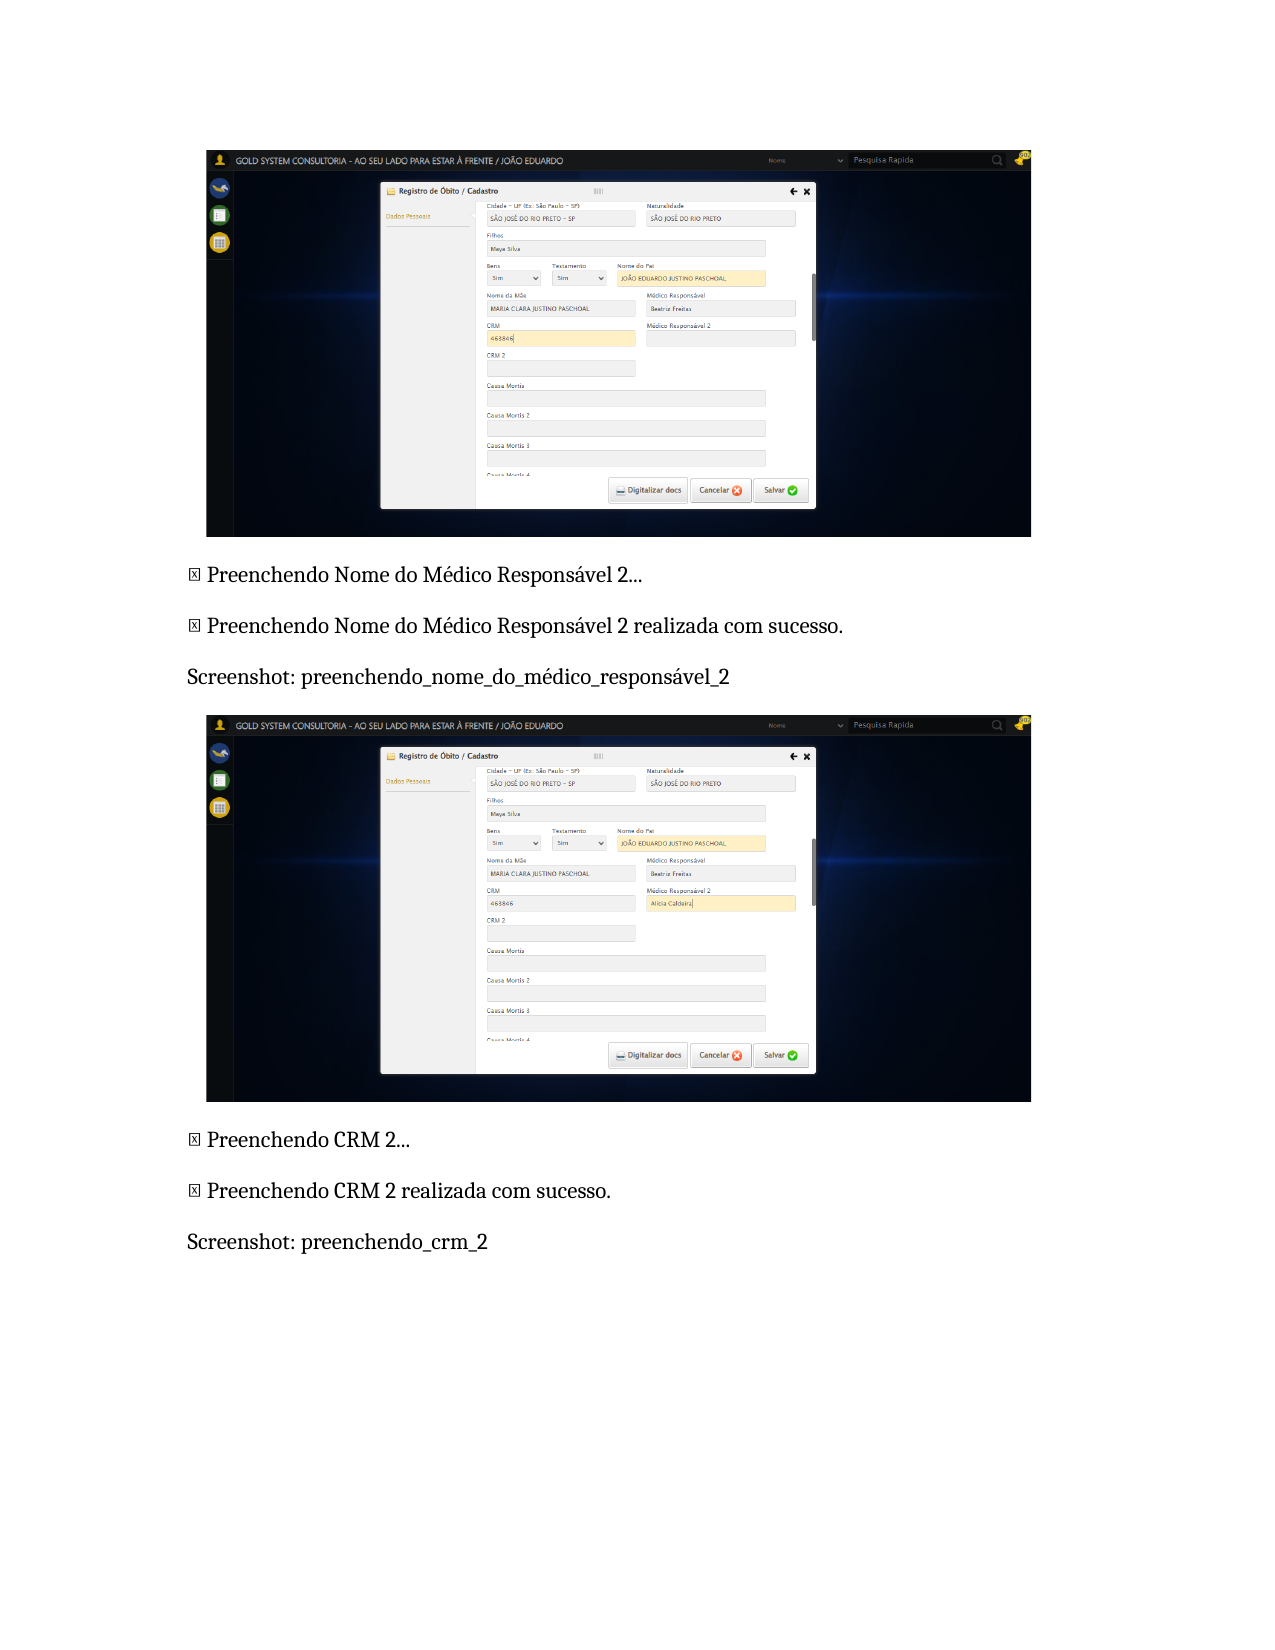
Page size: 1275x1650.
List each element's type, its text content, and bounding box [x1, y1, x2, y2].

text 🔄 Preenchendo CRM 2... [187, 1127, 1087, 1153]
text 🔄 Preenchendo Nome do Médico Responsável 2... [187, 562, 1087, 588]
text Screenshot: preenchendo_nome_do_médico_responsável_2 [187, 664, 1087, 690]
picture [206, 715, 1032, 1102]
text Screenshot: preenchendo_crm_2 [187, 1229, 1087, 1255]
text ✅ Preenchendo CRM 2 realizada com sucesso. [187, 1178, 1087, 1204]
picture [206, 150, 1032, 537]
text ✅ Preenchendo Nome do Médico Responsável 2 realizada com sucesso. [187, 613, 1087, 639]
